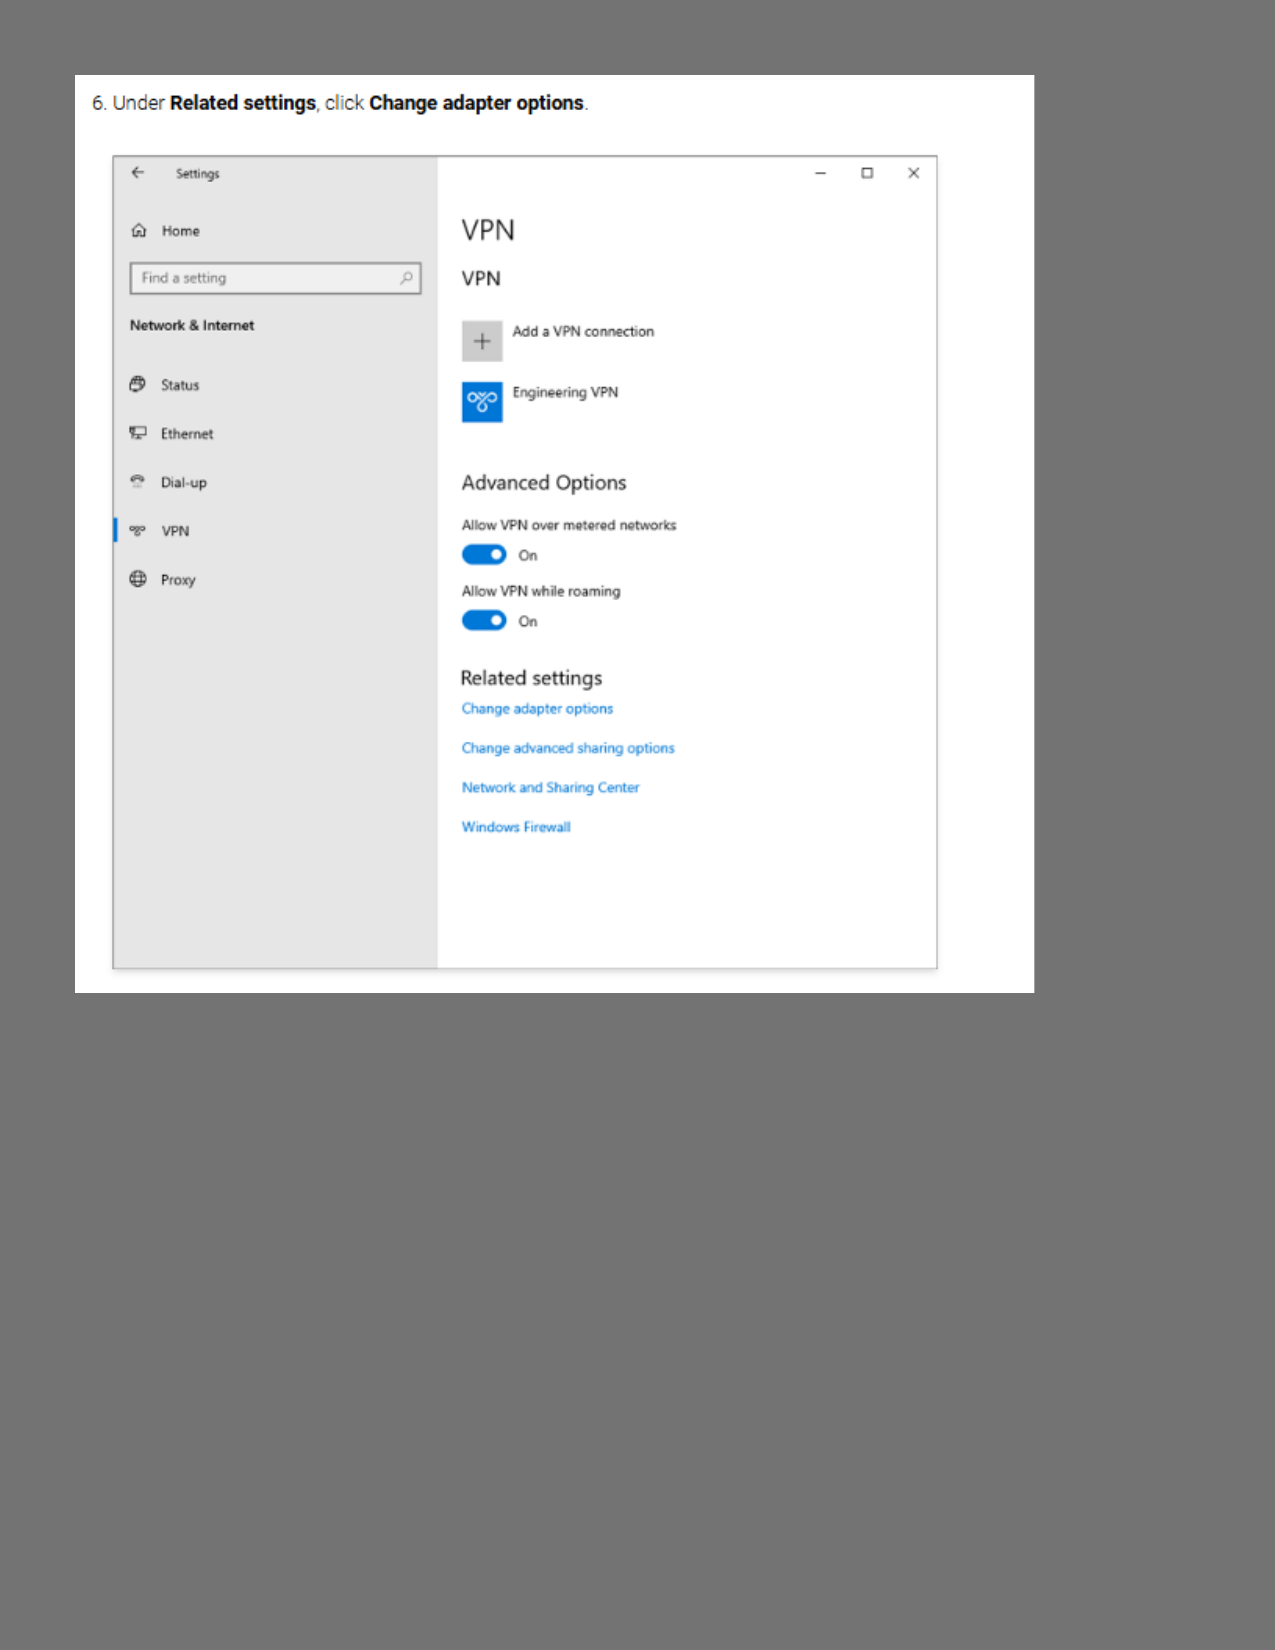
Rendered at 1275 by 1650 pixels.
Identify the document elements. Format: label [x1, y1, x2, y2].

picture [75, 75, 1035, 993]
